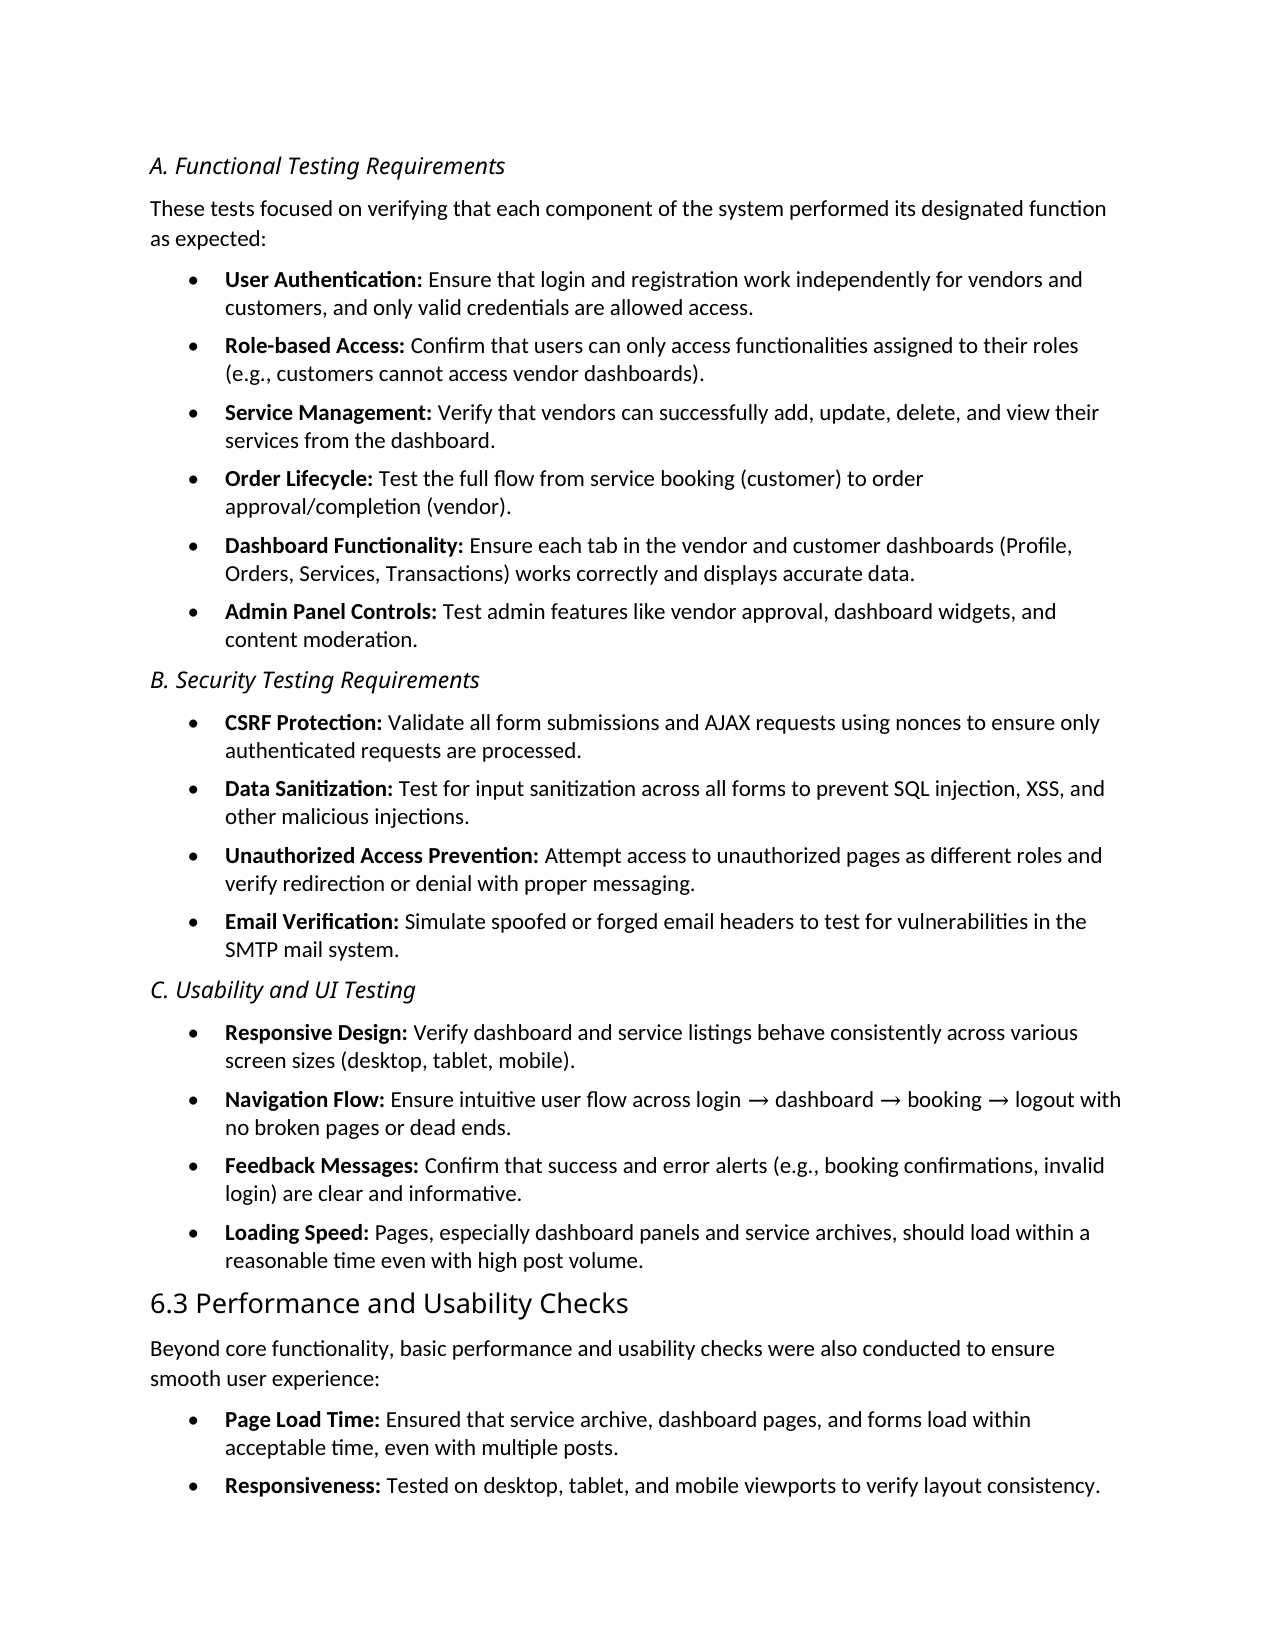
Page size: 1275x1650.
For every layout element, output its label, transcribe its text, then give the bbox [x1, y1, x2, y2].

text 6.3 Performance and Usability Checks [150, 1284, 1125, 1321]
text A. Functional Testing Requirements [150, 150, 1125, 181]
list User Authentication: Ensure that login and registration work independently for vendors and customers, and only valid credentials are allowed access. [187, 265, 1125, 321]
list Navigation Flow: Ensure intuitive user flow across login → dashboard → booking → logout with no broken pages or dead ends. [187, 1084, 1125, 1141]
list Service Management: Verify that vendors can successfully add, update, delete, and view their services from the dashboard. [187, 398, 1125, 454]
text Beyond core functionality, basic performance and usability checks were also conducted to ensure smooth user experience: [150, 1334, 1125, 1393]
list Email Verification: Simulate spoofed or forged email headers to test for vulnerabilities in the SMTP mail system. [187, 907, 1125, 963]
list Loading Speed: Pages, especially dashboard panels and service archives, should load within a reasonable time even with high post volume. [187, 1218, 1125, 1274]
list Feedback Messages: Confirm that success and error alerts (e.g., booking confirmations, invalid login) are clear and informative. [187, 1151, 1125, 1207]
list Responsiveness: Tested on desktop, tablet, and mobile viewports to verify layout consistency. [187, 1472, 1125, 1500]
list Data Sanitization: Test for input sanitization across all forms to prevent SQL injection, XSS, and other malicious injections. [187, 774, 1125, 830]
list CSRF Protection: Validate all form submissions and AJAX requests using nonces to ensure only authenticated requests are processed. [187, 708, 1125, 764]
list Unauthorized Access Prevention: Attempt access to unauthorized pages as different roles and verify redirection or denial with proper messaging. [187, 841, 1125, 897]
list Dashboard Functionality: Ensure each tab in the vendor and customer dashboards (Profile, Orders, Services, Transactions) works correctly and displays accurate data. [187, 531, 1125, 587]
list Role-based Access: Confirm that users can only access functionalities assigned to their roles (e.g., customers cannot access vendor dashboards). [187, 331, 1125, 387]
list Page Load Time: Ensured that service archive, dashboard pages, and forms load within acceptable time, even with multiple posts. [187, 1405, 1125, 1461]
list Responsive Design: Verify dashboard and service listings behave consistently across various screen sizes (desktop, tablet, mobile). [187, 1018, 1125, 1074]
list Order Lifecycle: Test the full flow from service booking (customer) to order approval/completion (vendor). [187, 464, 1125, 520]
text B. Security Testing Requirements [150, 664, 1125, 695]
text These tests focused on verifying that each component of the system performed its designated function as expected: [150, 194, 1125, 252]
list Admin Panel Controls: Test admin features like vendor approval, dashboard widgets, and content moderation. [187, 597, 1125, 653]
text C. Usability and UI Testing [150, 974, 1125, 1005]
